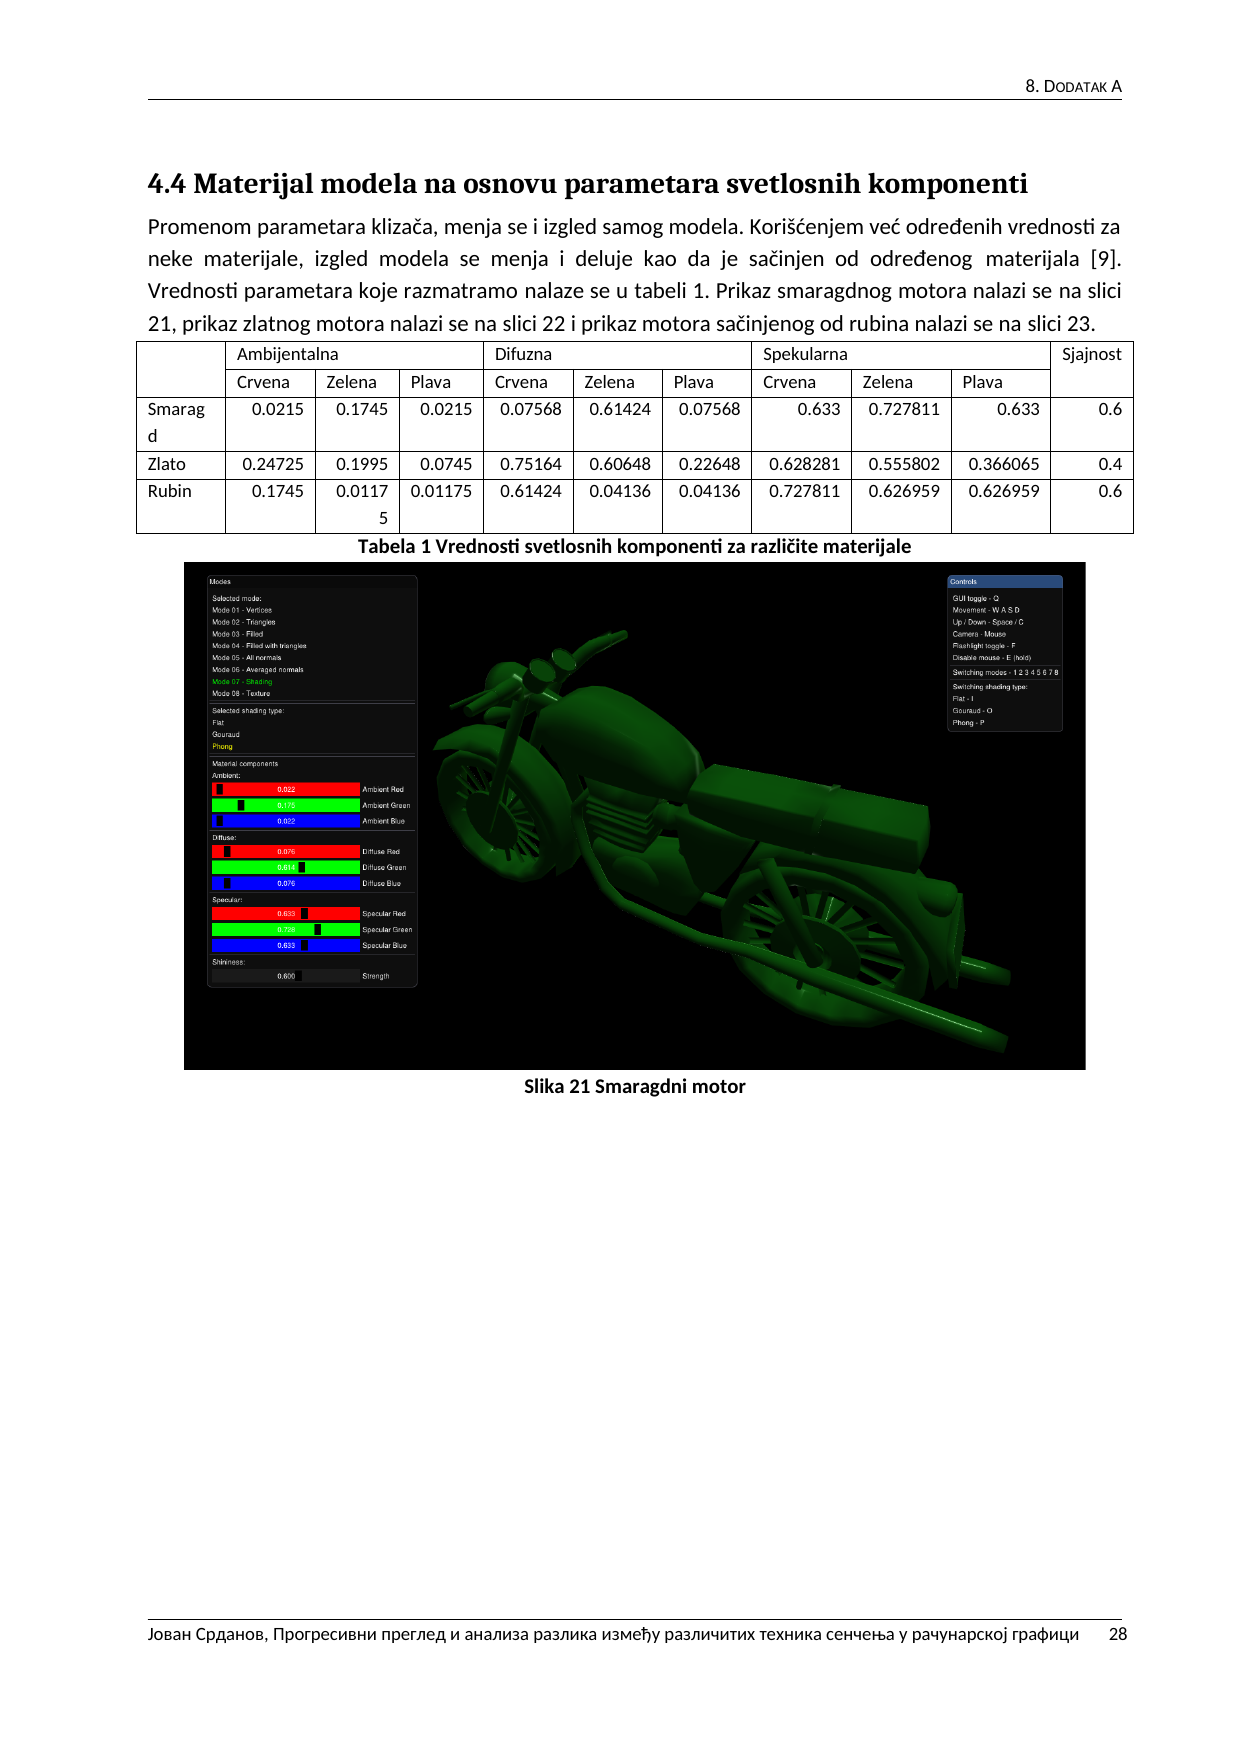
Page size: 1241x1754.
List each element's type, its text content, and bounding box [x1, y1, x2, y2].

table_cell 0.75164 [484, 452, 573, 478]
table_cell Zelena [316, 370, 399, 397]
table_cell Smaragd [137, 398, 225, 451]
table_cell 0.22648 [663, 452, 751, 478]
table_cell 0.61424 [574, 398, 662, 451]
table_cell 0.60648 [574, 452, 662, 478]
table_cell 0.1745 [226, 480, 315, 533]
table_cell Crvena [484, 370, 573, 397]
table_cell 0.628281 [752, 452, 851, 478]
table_cell Zelena [852, 370, 951, 397]
table_cell 0.727811 [752, 480, 851, 533]
table_cell 0.0215 [400, 398, 483, 451]
table_cell 0.01175 [400, 480, 483, 533]
table_cell 0.633 [752, 398, 851, 451]
table_cell Plava [952, 370, 1050, 397]
table_cell 0.04136 [663, 480, 751, 533]
table_cell 0.6 [1051, 398, 1133, 451]
table_header Sjajnost [1051, 342, 1133, 397]
table_cell Crvena [226, 370, 315, 397]
table_cell 0.0745 [400, 452, 483, 478]
table_cell 0.61424 [484, 480, 573, 533]
table_cell 0.07568 [663, 398, 751, 451]
table_cell 0.04136 [574, 480, 662, 533]
table_cell Plava [400, 370, 483, 397]
table_cell 0.727811 [852, 398, 951, 451]
table_cell 0.1745 [316, 398, 399, 451]
table_cell 0.24725 [226, 452, 315, 478]
table_cell 0.6 [1051, 480, 1133, 533]
table_cell 0.626959 [952, 480, 1050, 533]
table_cell 0.01175 [316, 480, 399, 533]
subtitle 4.4 Materijal modela na osnovu parametara svetlosnih komponenti [148, 167, 1122, 201]
table_header [137, 342, 225, 397]
picture [184, 562, 1086, 1070]
table_cell 0.4 [1051, 452, 1133, 478]
table_cell 0.366065 [952, 452, 1050, 478]
table_cell 0.633 [952, 398, 1050, 451]
table_cell Crvena [752, 370, 851, 397]
text Promenom parametara klizača, menja se i izgled samog modela. Korišćenjem već određenih vrednosti za neke materijale, izgled modela se menja i deluje kao da je sačinjen od određenog materijala [9]. Vrednosti parametara koje razmatramo nalaze se u tabeli 1. Prikaz smaragdnog motora nalazi se na slici 21, prikaz zlatnog motora nalazi se na slici 22 i prikaz motora sačinjenog od rubina nalazi se na slici 23. [148, 212, 1122, 337]
table_cell Zelena [574, 370, 662, 397]
table_header Difuzna [484, 342, 751, 369]
table_cell 0.626959 [852, 480, 951, 533]
table_cell Zlato [137, 452, 225, 478]
table_cell 0.1995 [316, 452, 399, 478]
text Slika 21 Smaragdni motor [148, 1074, 1122, 1099]
table_header Ambijentalna [226, 342, 483, 369]
table_cell 0.07568 [484, 398, 573, 451]
text Tabela 1 Vrednosti svetlosnih komponenti za različite materijale [148, 534, 1122, 559]
table_cell Plava [663, 370, 751, 397]
table_cell 0.555802 [852, 452, 951, 478]
table_cell 0.0215 [226, 398, 315, 451]
table_header Spekularna [752, 342, 1050, 369]
table_cell Rubin [137, 480, 225, 533]
